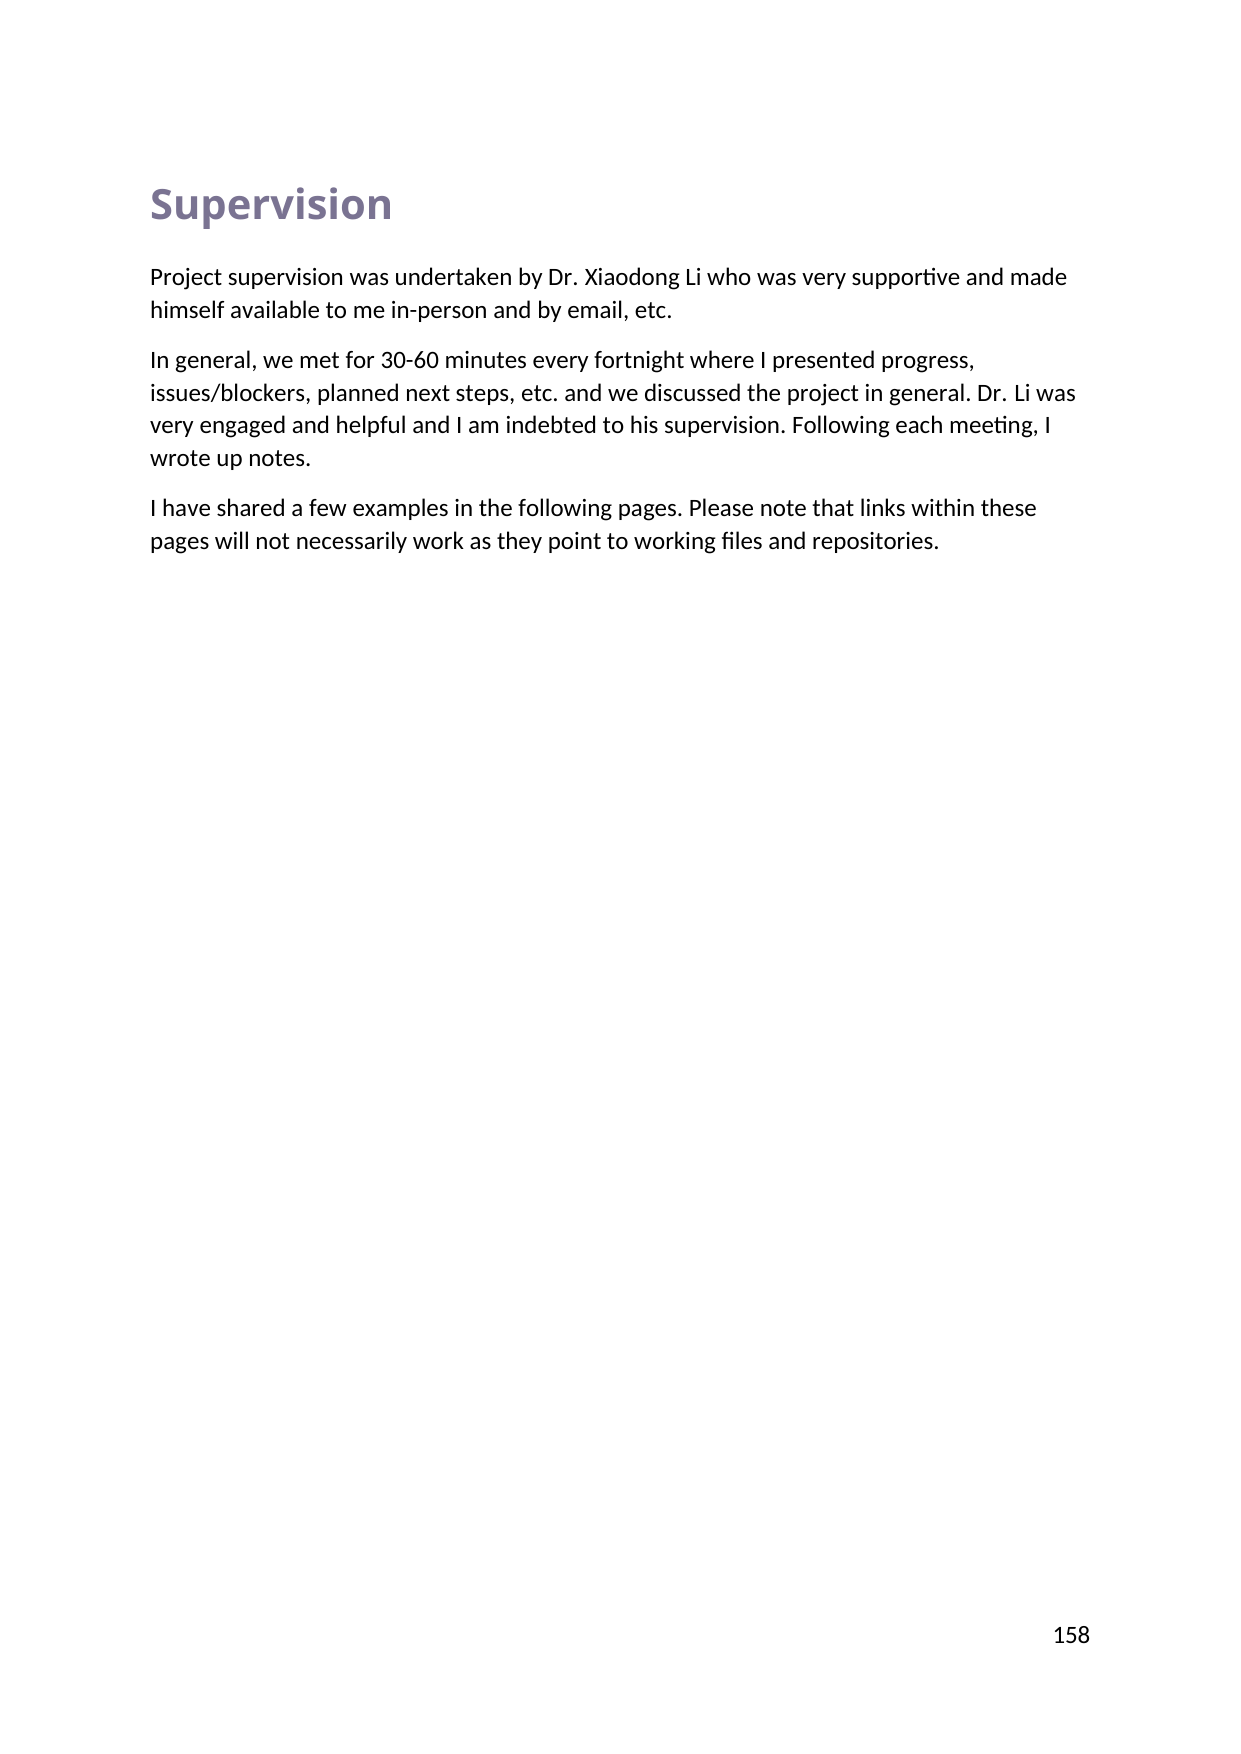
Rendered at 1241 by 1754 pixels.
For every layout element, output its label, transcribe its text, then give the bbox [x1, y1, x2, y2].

subtitle Supervision [150, 175, 1090, 232]
text In general, we met for 30-60 minutes every fortnight where I presented progress, issues/blockers, planned next steps, etc. and we discussed the project in general. Dr. Li was very engaged and helpful and I am indebted to his supervision. Following each meeting, I wrote up notes. [150, 344, 1090, 473]
text Project supervision was undertaken by Dr. Xiaodong Li who was very supportive and made himself available to me in-person and by email, etc. [150, 261, 1090, 325]
text I have shared a few examples in the following pages. Please note that links within these pages will not necessarily work as they point to working files and repositories. [150, 492, 1090, 556]
